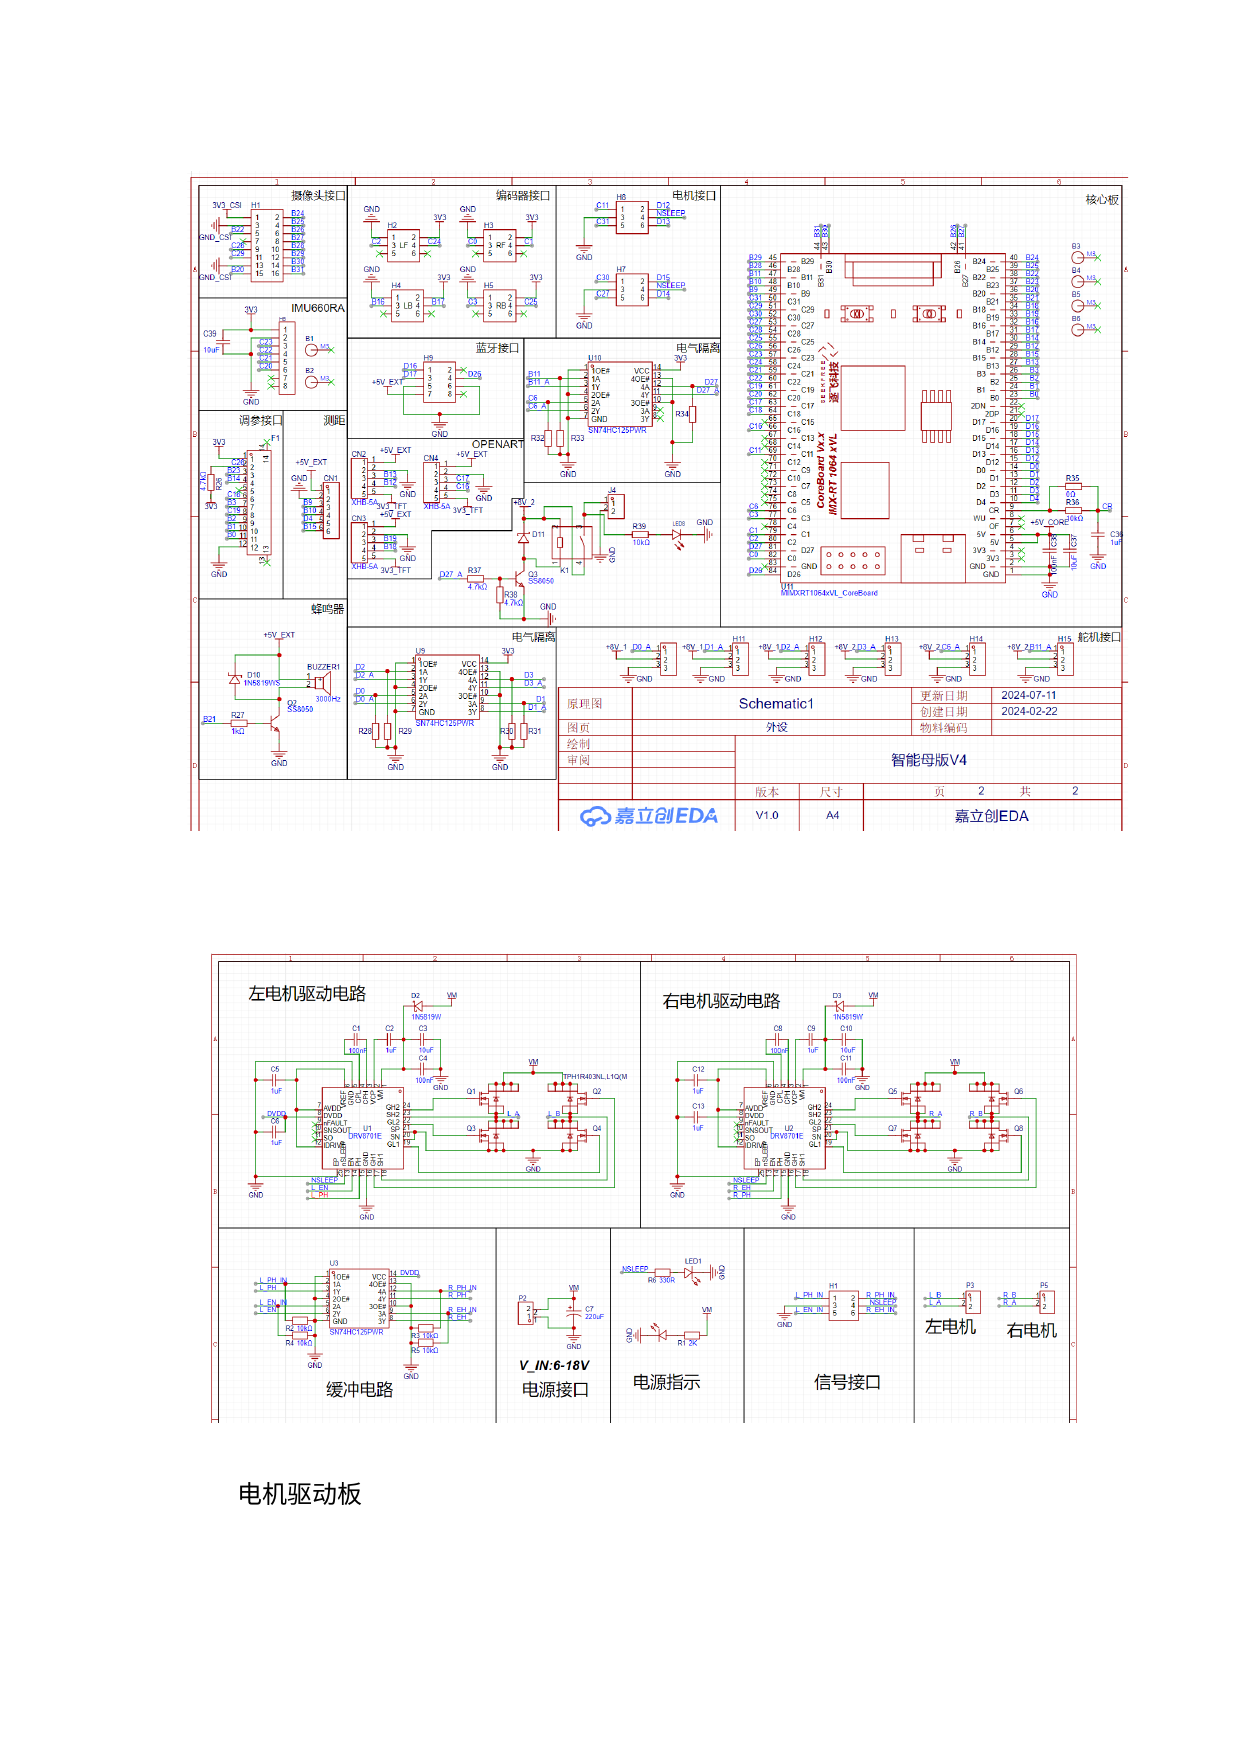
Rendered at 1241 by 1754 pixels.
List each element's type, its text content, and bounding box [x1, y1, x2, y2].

picture [187, 171, 1129, 831]
picture [211, 953, 1077, 1423]
